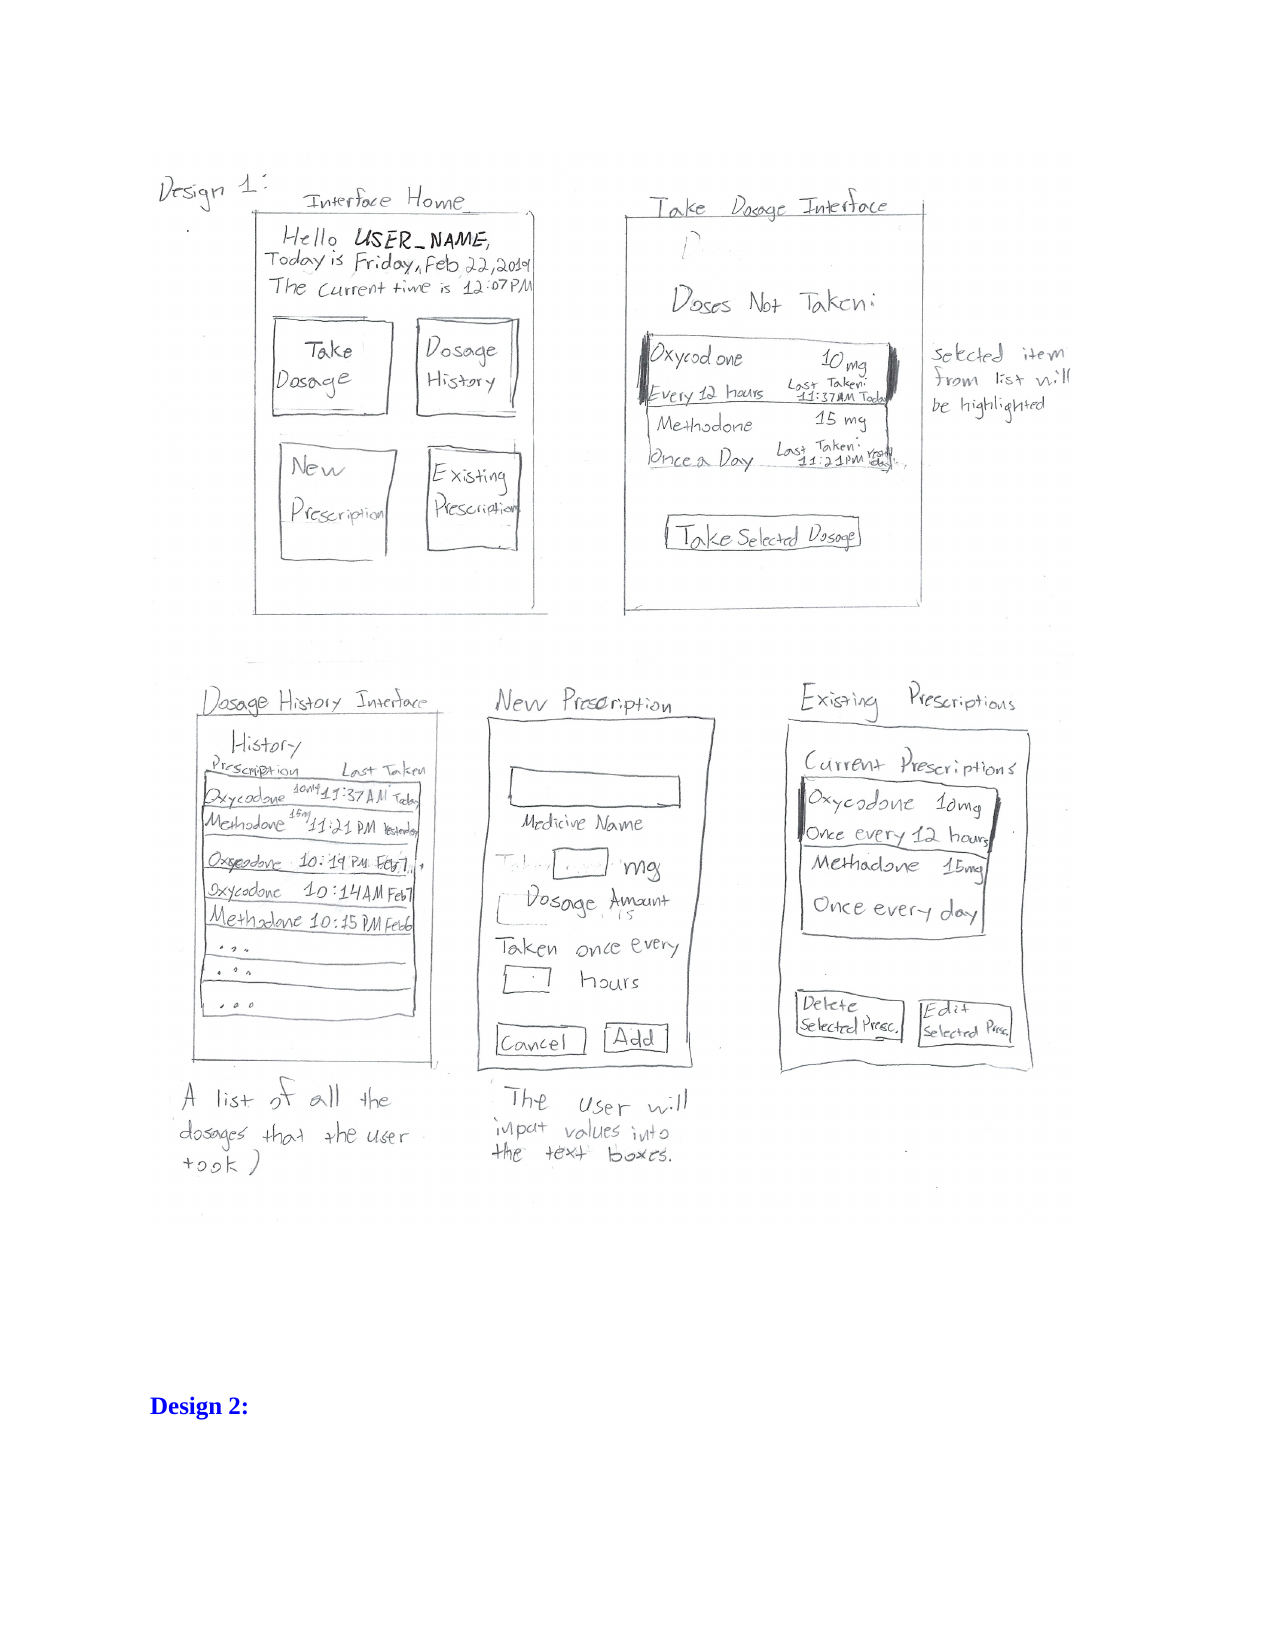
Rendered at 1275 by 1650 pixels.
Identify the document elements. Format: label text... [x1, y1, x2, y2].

text Design 2: [150, 1391, 1125, 1420]
picture [150, 150, 1075, 1223]
